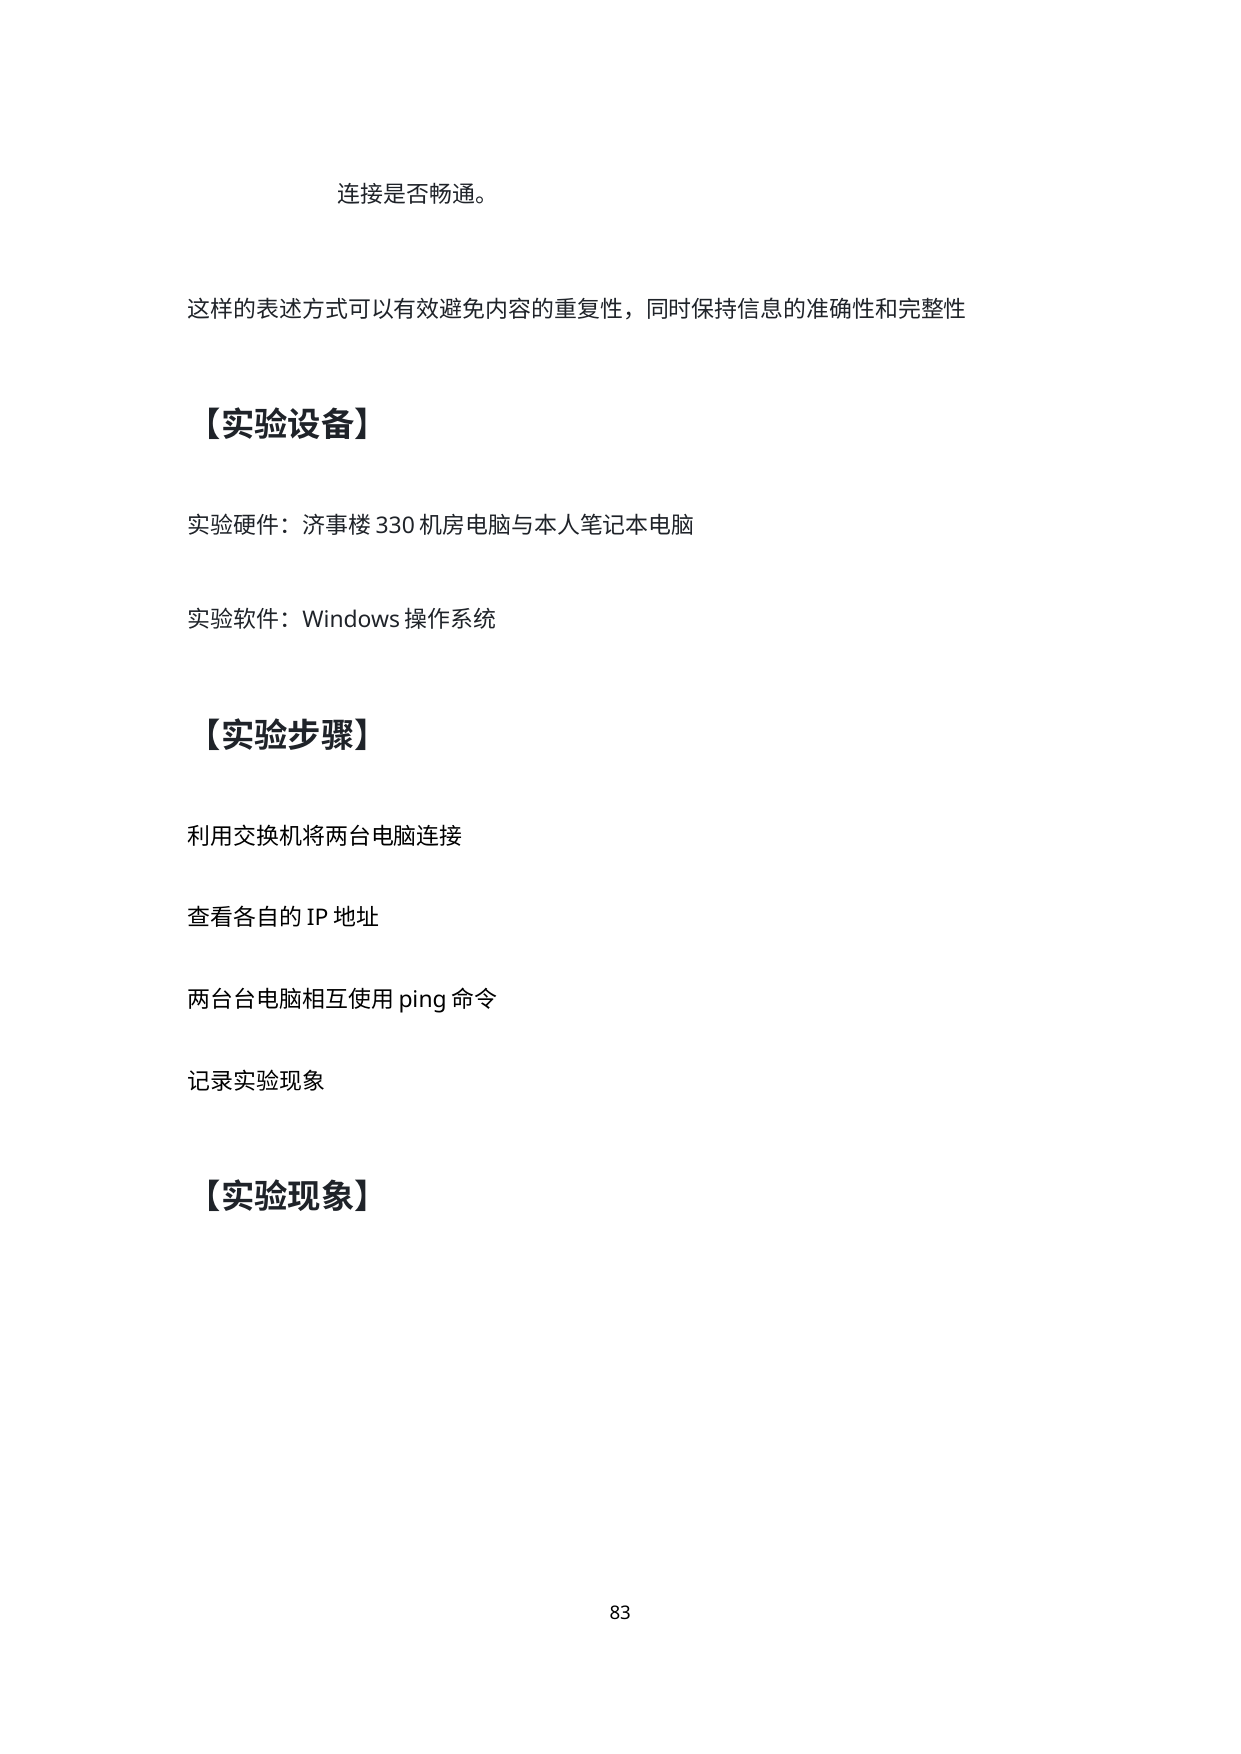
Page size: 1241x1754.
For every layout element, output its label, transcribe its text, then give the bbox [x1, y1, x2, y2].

text 利用交换机将两台电脑连接 [187, 802, 1053, 867]
text 实验软件：Windows操作系统 [187, 585, 1053, 650]
text 【实验步骤】 [187, 700, 1053, 765]
text 这样的表述方式可以有效避免内容的重复性，同时保持信息的准确性和完整性 [187, 275, 1053, 340]
text 【实验现象】 [187, 1162, 1053, 1227]
text 实验硬件：济事楼330机房电脑与本人笔记本电脑 [187, 491, 1053, 556]
text 查看各自的IP地址 [187, 883, 1053, 948]
text 两台台电脑相互使用ping命令 [187, 965, 1053, 1030]
text 【实验设备】 [187, 389, 1053, 454]
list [300, 160, 1053, 225]
text 记录实验现象 [187, 1047, 1053, 1112]
